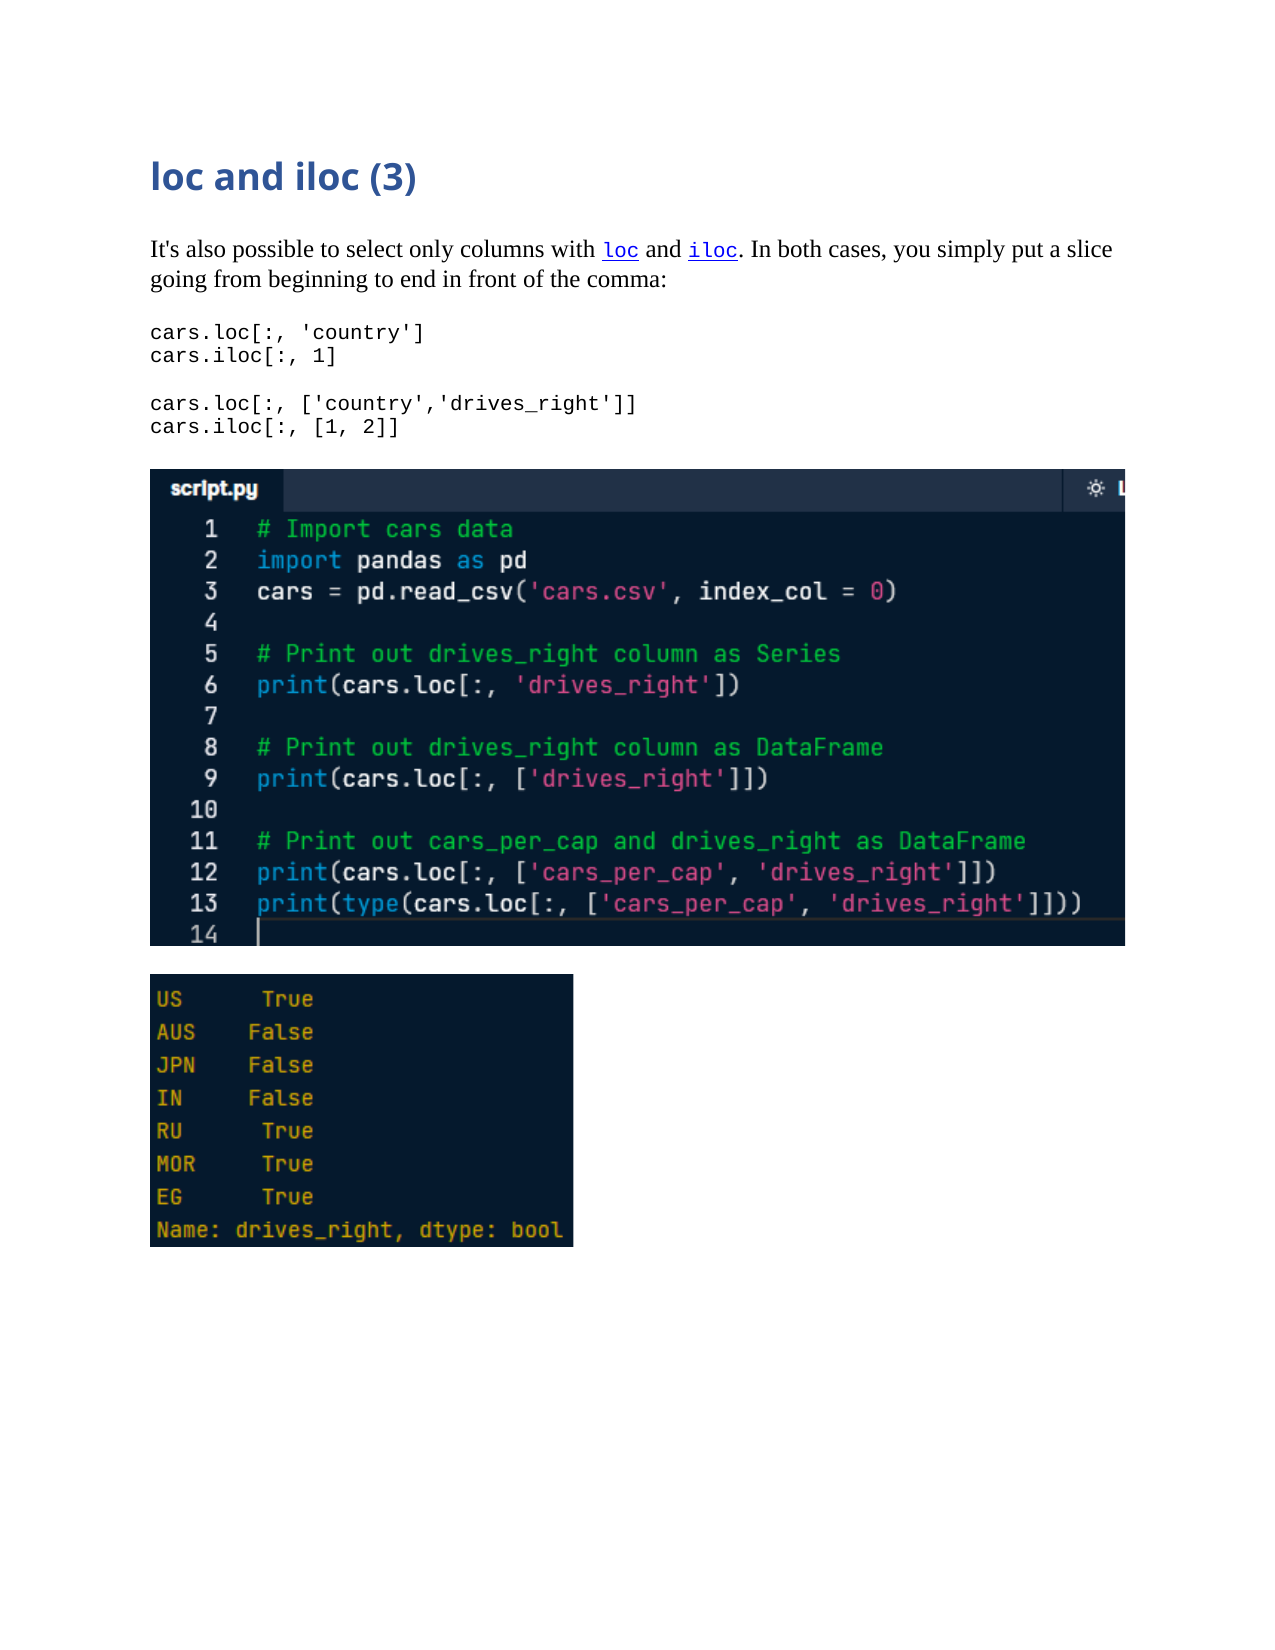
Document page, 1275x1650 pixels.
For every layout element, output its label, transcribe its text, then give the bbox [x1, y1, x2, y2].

text cars.loc[:, ['country','drives_right']] [150, 393, 1125, 416]
picture [150, 974, 574, 1247]
subtitle loc and iloc (3) [150, 150, 1125, 201]
text It's also possible to select only columns with loc and iloc. In both cases, you simply put a slice going from beginning to end in front of the comma: [150, 234, 1125, 293]
text cars.iloc[:, 1] [150, 345, 1125, 369]
text cars.iloc[:, [1, 2]] [150, 416, 1125, 440]
text cars.loc[:, 'country'] [150, 322, 1125, 345]
picture [150, 469, 1125, 946]
